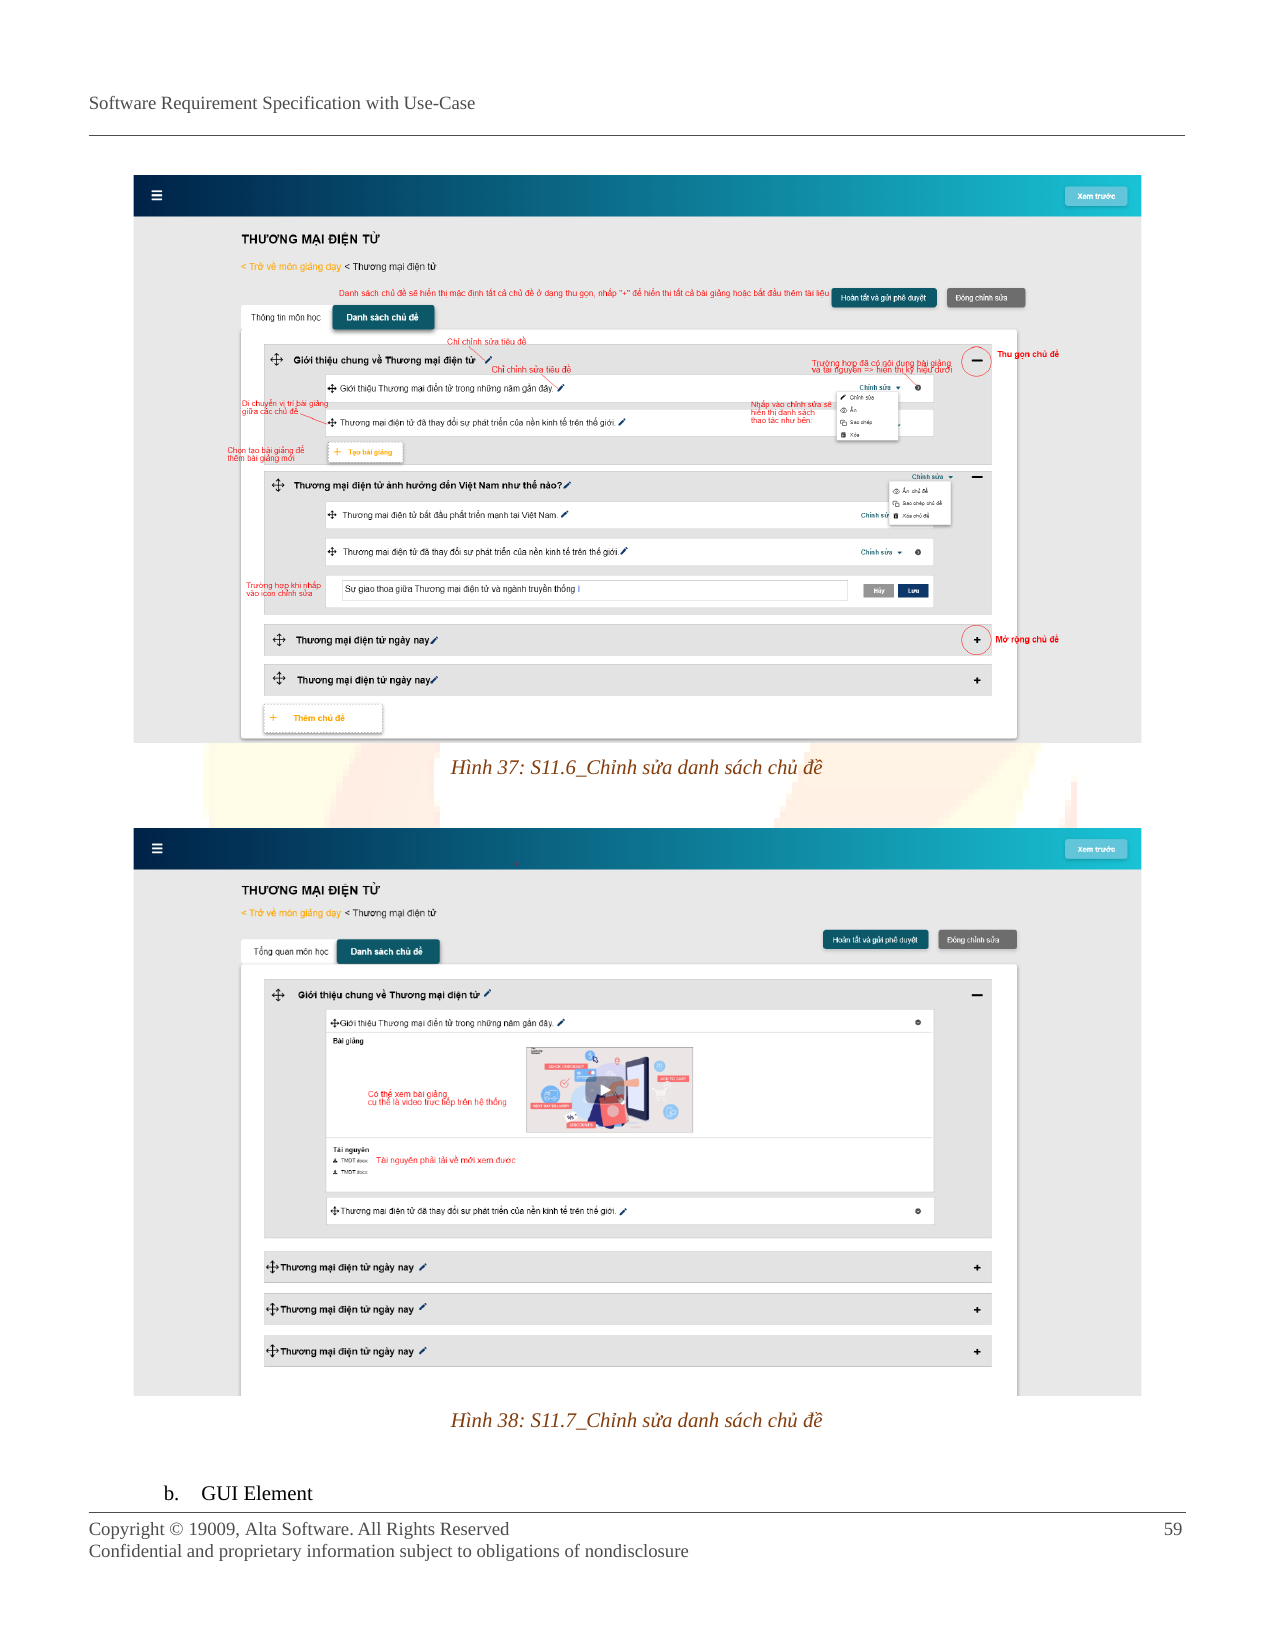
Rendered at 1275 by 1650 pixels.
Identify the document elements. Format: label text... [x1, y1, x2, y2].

text Hình 38: S11.7_Chỉnh sửa danh sách chủ đề [88, 1408, 1186, 1432]
list GUI Element [163, 1481, 1186, 1505]
picture [133, 828, 1142, 1396]
text Hình 37: S11.6_Chỉnh sửa danh sách chủ đề [88, 755, 1186, 779]
picture [133, 175, 1142, 743]
